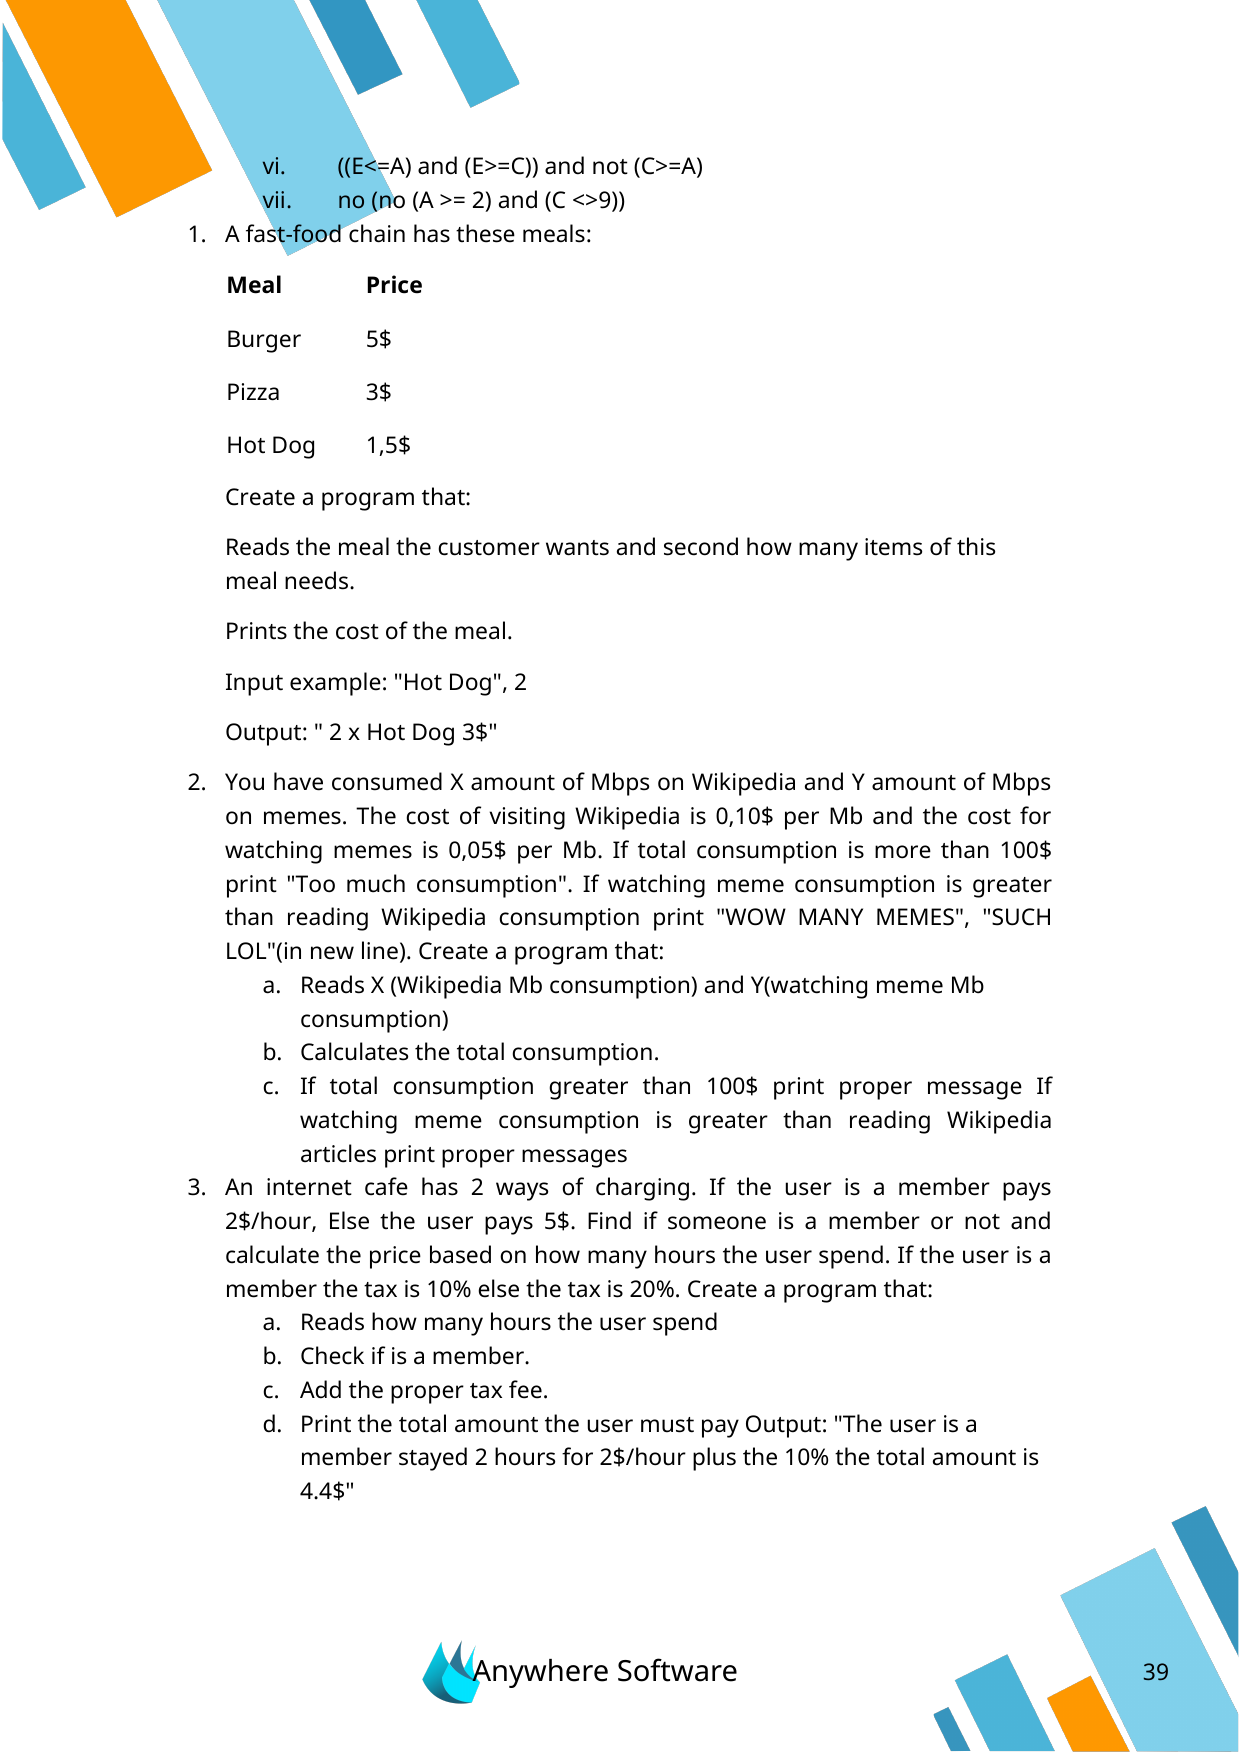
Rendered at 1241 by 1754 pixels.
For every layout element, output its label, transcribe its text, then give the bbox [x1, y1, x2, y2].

list Reads X (Wikipedia Mb consumption) and Y(watching meme Mb consumption) [262, 969, 1053, 1034]
text Prints the cost of the meal. [225, 615, 1053, 646]
table_cell 5$ [327, 321, 437, 374]
list Add the proper tax fee. [262, 1374, 1053, 1405]
text Create a program that: [225, 480, 1053, 512]
table_cell Burger [187, 321, 327, 374]
table_cell 1,5$ [327, 427, 437, 480]
picture [933, 1506, 1239, 1752]
table_cell Hot Dog [187, 427, 327, 480]
list ((E<=A) and (E>=C)) and not (C>=A) [262, 150, 1053, 181]
list Calculates the total consumption. [262, 1036, 1053, 1067]
picture [2, 0, 520, 256]
list An internet cafe has 2 ways of charging. If the user is a member pays 2$/hour, Else the user pays 5$. Find if someone is a member or not and calculate the price based on how many hours the user spend. If the user is a member the tax is 10% else the tax is 20%. Create a program that: [187, 1171, 1053, 1304]
list Print the total amount the user must pay Output: "The user is a member stayed 2 hours for 2$/hour plus the 10% the total amount is 4.4$" [262, 1407, 1053, 1506]
list Reads how many hours the user spend [262, 1306, 1053, 1337]
text Input example: "Hot Dog", 2 [225, 665, 1053, 697]
list You have consumed X amount of Mbps on Wikipedia and Y amount of Mbps on memes. The cost of visiting Wikipedia is 0,10$ per Mb and the cost for watching memes is 0,05$ per Mb. If total consumption is more than 100$ print "Too much consumption". If watching meme consumption is greater than reading Wikipedia consumption print "WOW MANY MEMES", "SUCH LOL"(in new line). Create a program that: [187, 766, 1053, 966]
list Check if is a member. [262, 1340, 1053, 1371]
text Reads the meal the customer wants and second how many items of this meal needs. [225, 531, 1053, 596]
picture [422, 1640, 481, 1704]
list A fast-food chain has these meals: [187, 217, 1053, 249]
table_cell Pizza [187, 374, 327, 427]
text Output: " 2 x Hot Dog 3$" [225, 716, 1053, 747]
table_cell 3$ [327, 374, 437, 427]
list If total consumption greater than 100$ print proper message If watching meme consumption is greater than reading Wikipedia articles print proper messages [262, 1070, 1053, 1169]
table_header Meal [187, 268, 327, 321]
list no (no (A >= 2) and (C <>9)) [262, 184, 1053, 215]
table_header Price [327, 268, 437, 321]
